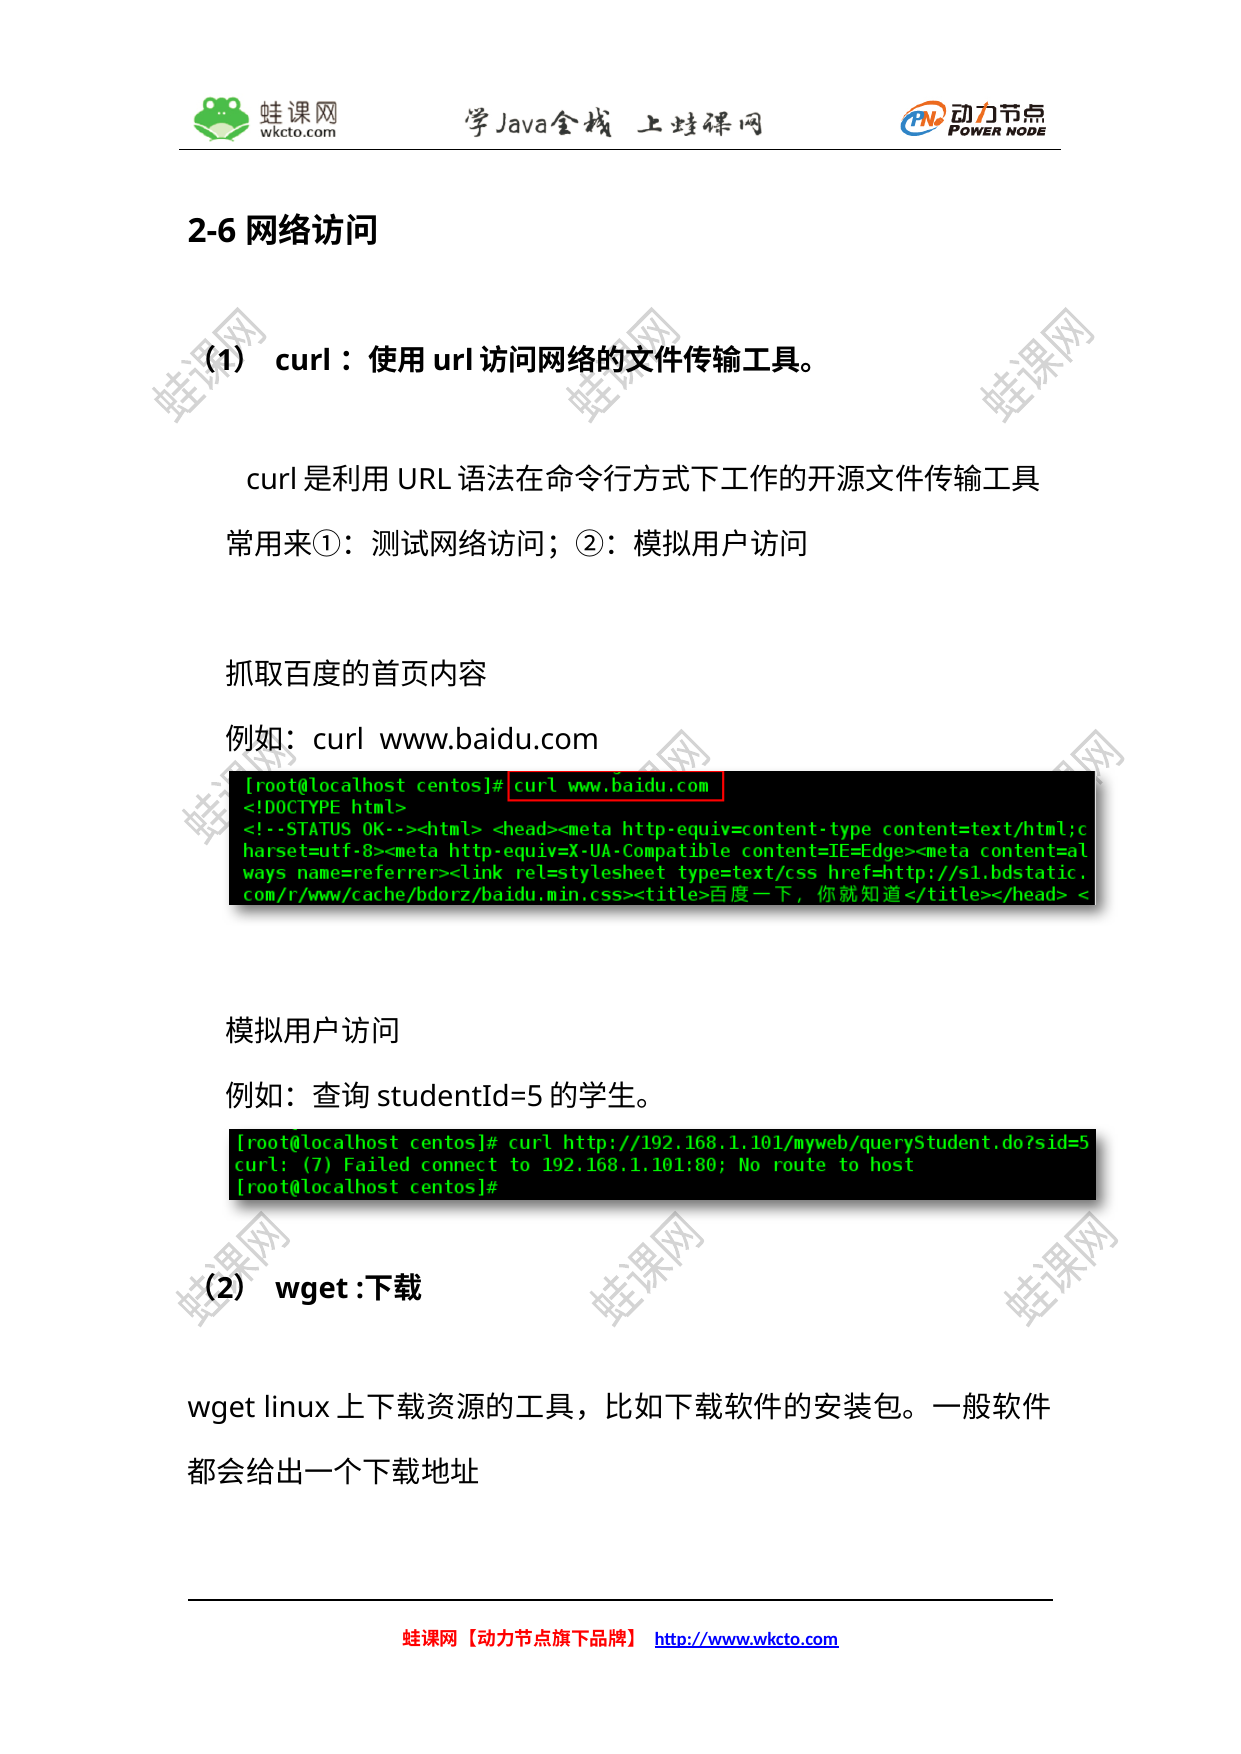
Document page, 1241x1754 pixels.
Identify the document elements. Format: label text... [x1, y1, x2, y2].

subtitle curl ：使用url访问网络的文件传输工具。 [187, 325, 1053, 390]
picture [187, 90, 1049, 147]
text wget linux上下载资源的工具，比如下载软件的安装包。一般软件都会给出一个下载地址 [187, 1372, 1053, 1502]
text 模拟用户访问 [187, 997, 1053, 1062]
text 例如：查询studentId=5的学生。 [187, 1062, 1053, 1127]
picture [229, 1129, 1096, 1200]
list 常用来①：测试网络访问；②：模拟用户访问 [225, 509, 1053, 574]
subtitle 2-6 网络访问 [187, 196, 1053, 261]
list 抓取百度的首页内容 [225, 639, 1053, 704]
picture [229, 771, 1096, 905]
subtitle wget :下载 [187, 1253, 1053, 1318]
list 例如：curl www.baidu.com [225, 704, 1053, 769]
text curl是利用URL语法在命令行方式下工作的开源文件传输工具 [187, 444, 1053, 509]
